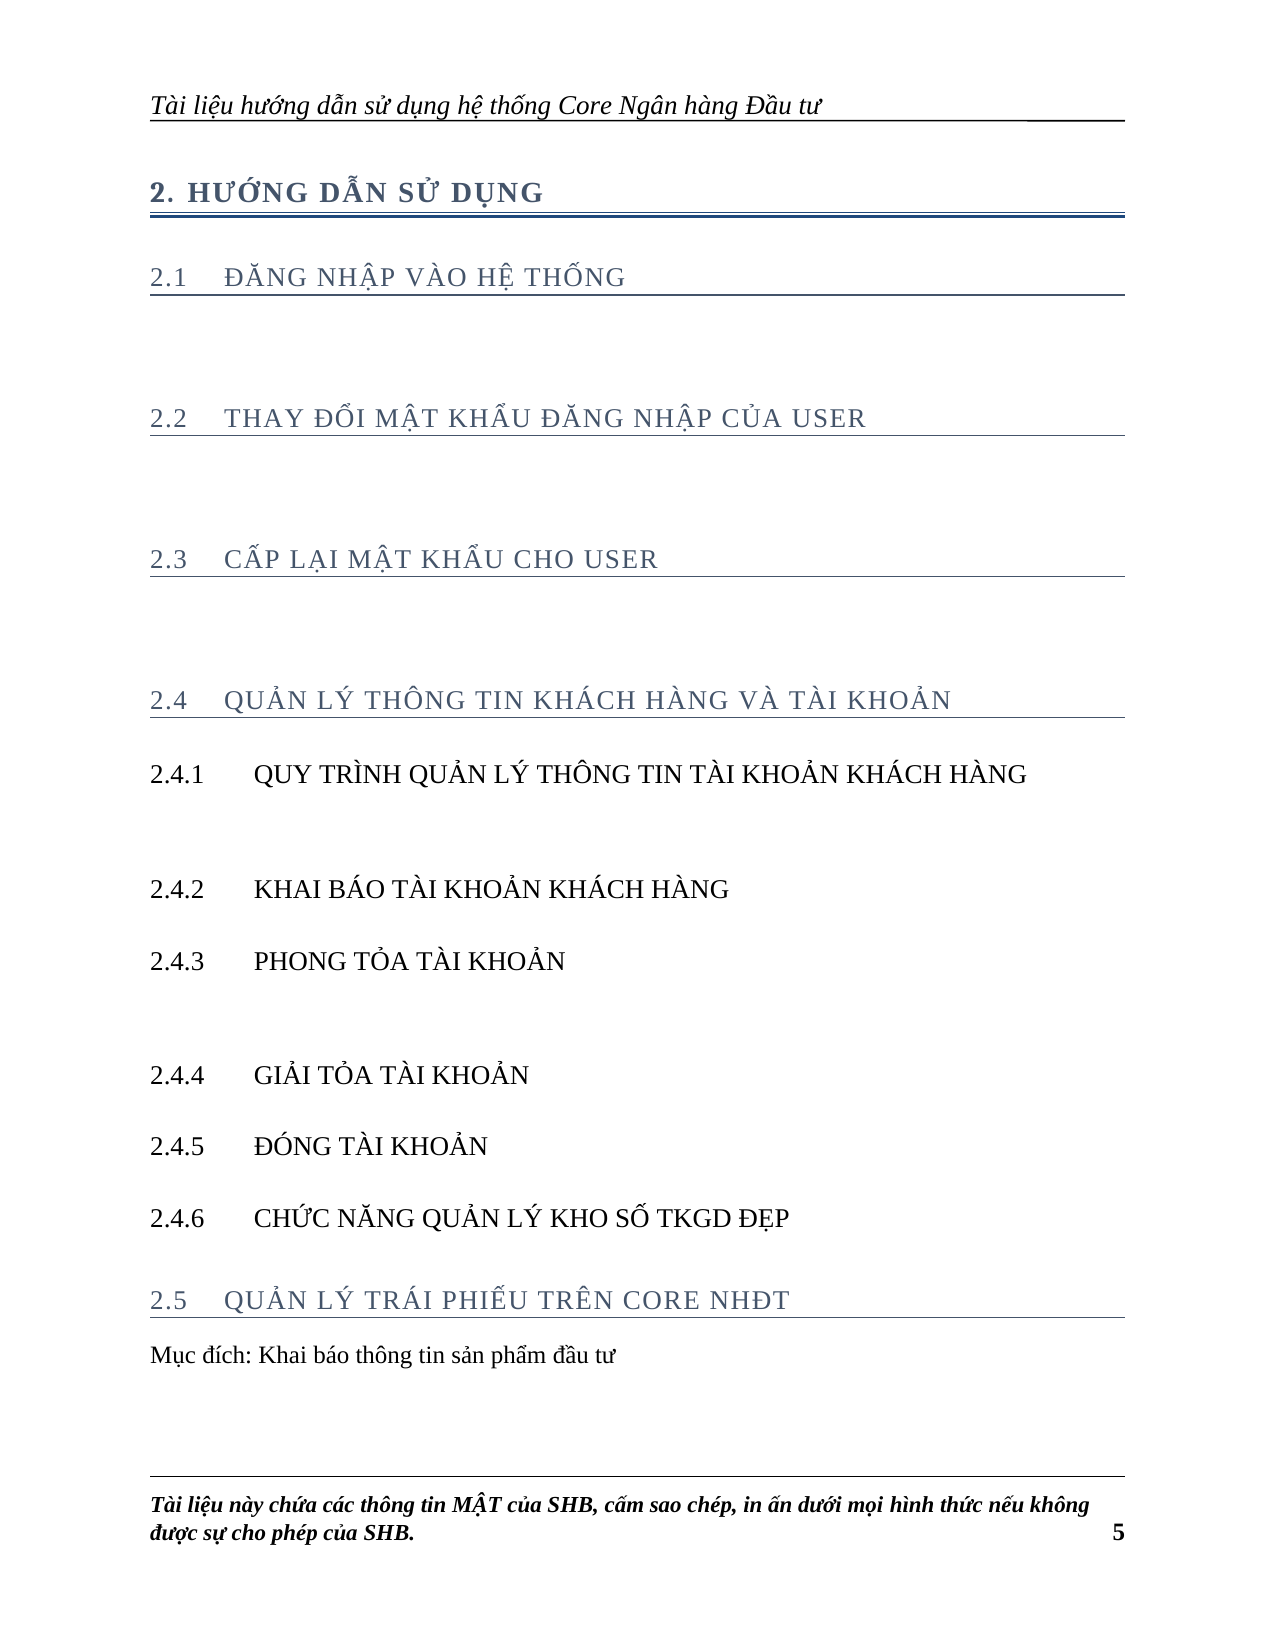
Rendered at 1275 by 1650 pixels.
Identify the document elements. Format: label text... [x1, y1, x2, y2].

subtitle Đăng nhập vào hệ thống [150, 261, 1125, 294]
subtitle Quy trình quản lý thông tin tài khoản khách hàng [150, 758, 1125, 790]
subtitle HƯỚNG DẪN SỬ DỤNG [150, 175, 1125, 212]
text Mục đích: Khai báo thông tin sản phẩm đầu tư [150, 1340, 1125, 1369]
subtitle Quản lý thông tin khách hàng và tài khoản [150, 684, 1125, 717]
subtitle Quản lý Trái phiếu trên core NHĐT [150, 1284, 1125, 1317]
subtitle Đóng tài khoản [150, 1131, 1125, 1162]
subtitle Cấp lại mật khẩu cho user [150, 543, 1125, 576]
subtitle Giải tỏa tài khoản [150, 1059, 1125, 1090]
subtitle Phong tỏa tài khoản [150, 945, 1125, 976]
subtitle Chức năng quản lý kho số TKGD đẹp [150, 1202, 1125, 1233]
subtitle Khai báo tài khoản khách hàng [150, 873, 1125, 904]
subtitle Thay đổi mật khẩu đăng nhập của user [150, 402, 1125, 435]
